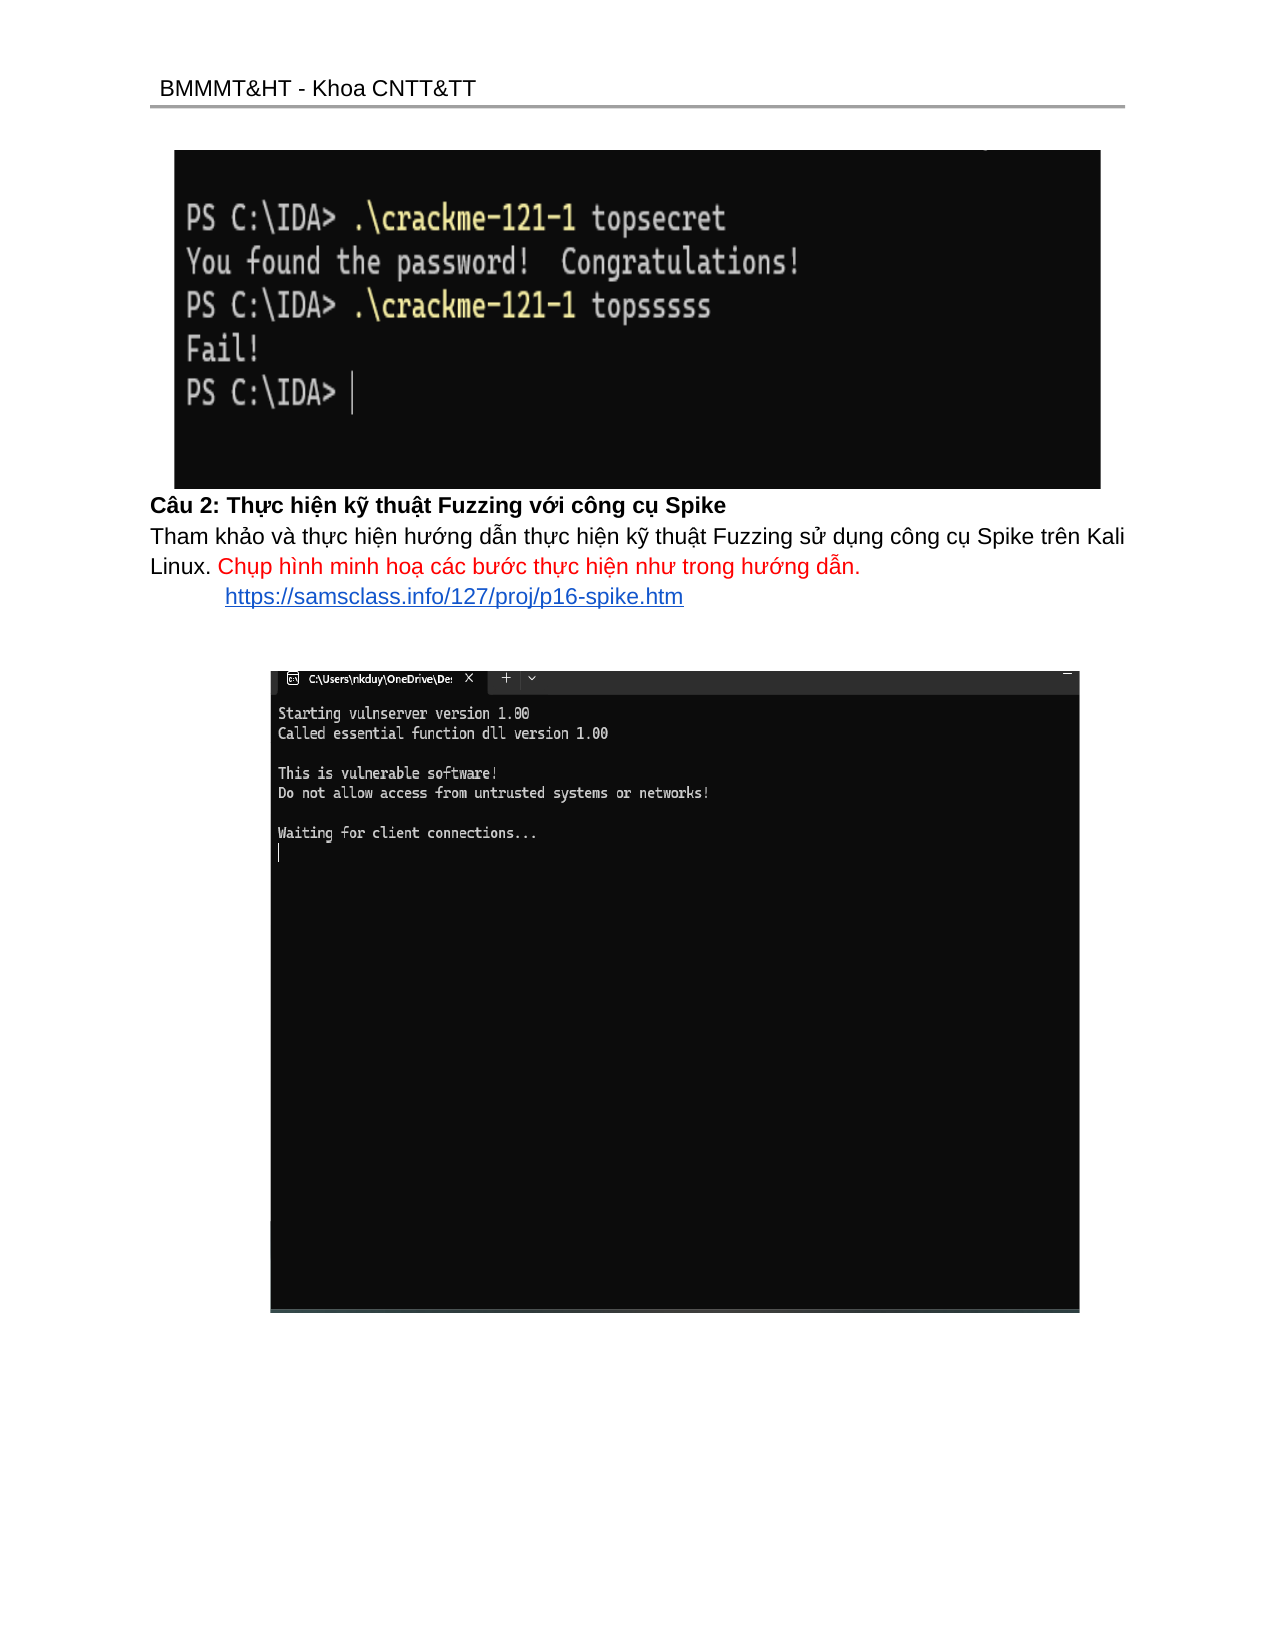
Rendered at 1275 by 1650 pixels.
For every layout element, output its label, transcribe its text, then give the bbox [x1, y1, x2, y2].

text Câu 2: Thực hiện kỹ thuật Fuzzing với công cụ Spike [150, 492, 1125, 519]
text https://samsclass.info/127/proj/p16-spike.htm [150, 583, 1125, 609]
picture [174, 150, 1101, 489]
picture [270, 671, 1080, 1313]
text Tham khảo và thực hiện hướng dẫn thực hiện kỹ thuật Fuzzing sử dụng công cụ Spike trên Kali Linux. Chụp hình minh hoạ các bước thực hiện như trong hướng dẫn. [150, 523, 1125, 579]
